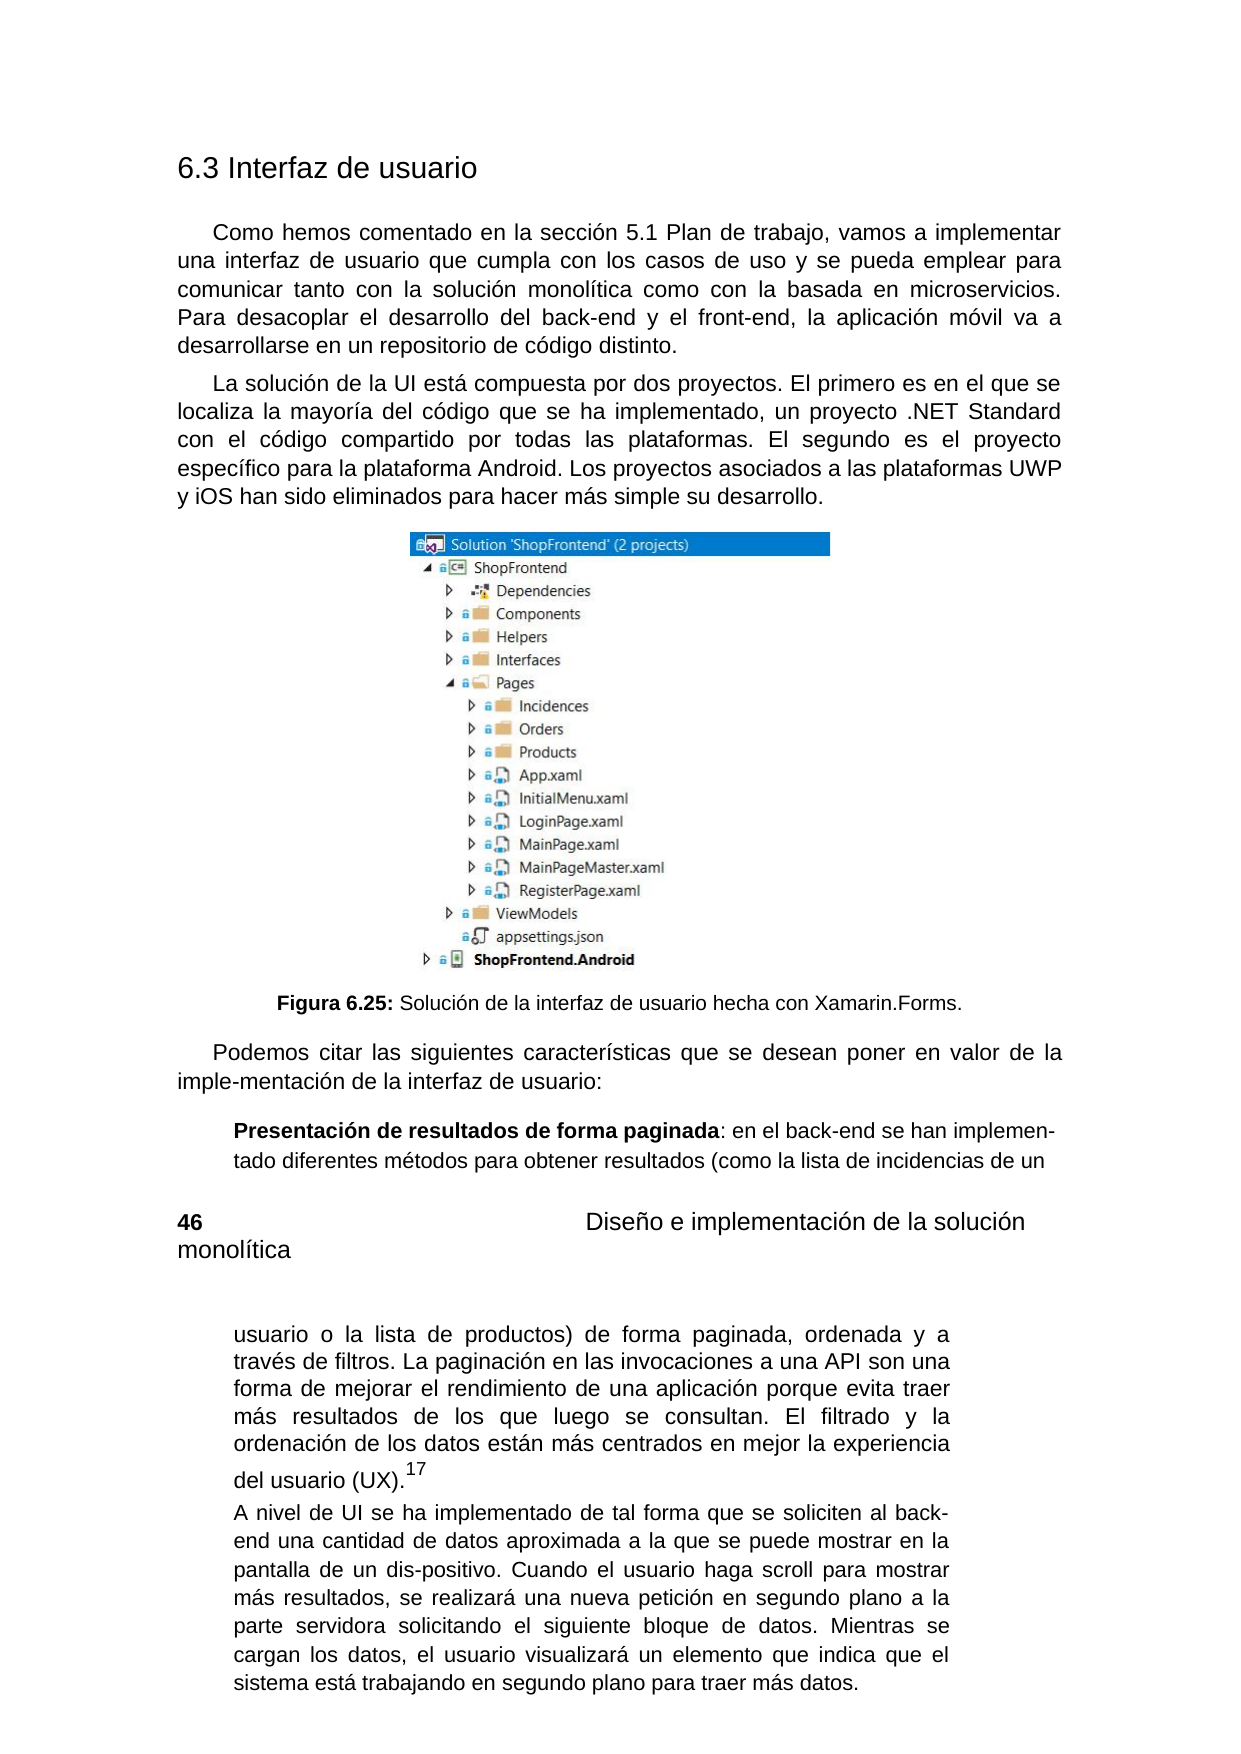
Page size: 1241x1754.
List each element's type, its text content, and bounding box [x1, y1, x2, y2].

picture [410, 531, 830, 972]
text usuario o la lista de productos) de forma paginada, ordenada y a través de filtros. La paginación en las invocaciones a una API son una forma de mejorar el rendimiento de una aplicación porque evita traer más resultados de los que luego se consultan. El filtrado y la ordenación de los datos están más centrados en mejor la experiencia del usuario (UX).17 [233, 1321, 951, 1495]
text Presentación de resultados de forma paginada: en el back-end se han implemen-tado diferentes métodos para obtener resultados (como la lista de incidencias de un [233, 1117, 1062, 1173]
text A nivel de UI se ha implementado de tal forma que se soliciten al back-end una cantidad de datos aproximada a la que se puede mostrar en la pantalla de un dis-positivo. Cuando el usuario haga scroll para mostrar más resultados, se realizará una nueva petición en segundo plano a la parte servidora solicitando el siguiente bloque de datos. Mientras se cargan los datos, el usuario visualizará un elemento que indica que el sistema está trabajando en segundo plano para traer más datos. [233, 1500, 951, 1696]
text Podemos citar las siguientes características que se desean poner en valor de la imple-mentación de la interfaz de usuario: [177, 1039, 1062, 1094]
text Figura 6.25: Solución de la interfaz de usuario hecha con Xamarin.Forms. [150, 991, 1089, 1015]
text 6.3 Interfaz de usuario [177, 150, 1090, 185]
text 46 Diseño e implementación de la solución monolítica [177, 1207, 1090, 1264]
text Como hemos comentado en la sección 5.1 Plan de trabajo, vamos a implementar una interfaz de usuario que cumpla con los casos de uso y se pueda emplear para comunicar tanto con la solución monolítica como con la basada en microservicios. Para desacoplar el desarrollo del back-end y el front-end, la aplicación móvil va a desarrollarse en un repositorio de código distinto. [177, 219, 1062, 359]
text La solución de la UI está compuesta por dos proyectos. El primero es en el que se localiza la mayoría del código que se ha implementado, un proyecto .NET Standard con el código compartido por todas las plataformas. El segundo es el proyecto específico para la plataforma Android. Los proyectos asociados a las plataformas UWP y iOS han sido eliminados para hacer más simple su desarrollo. [177, 369, 1062, 510]
